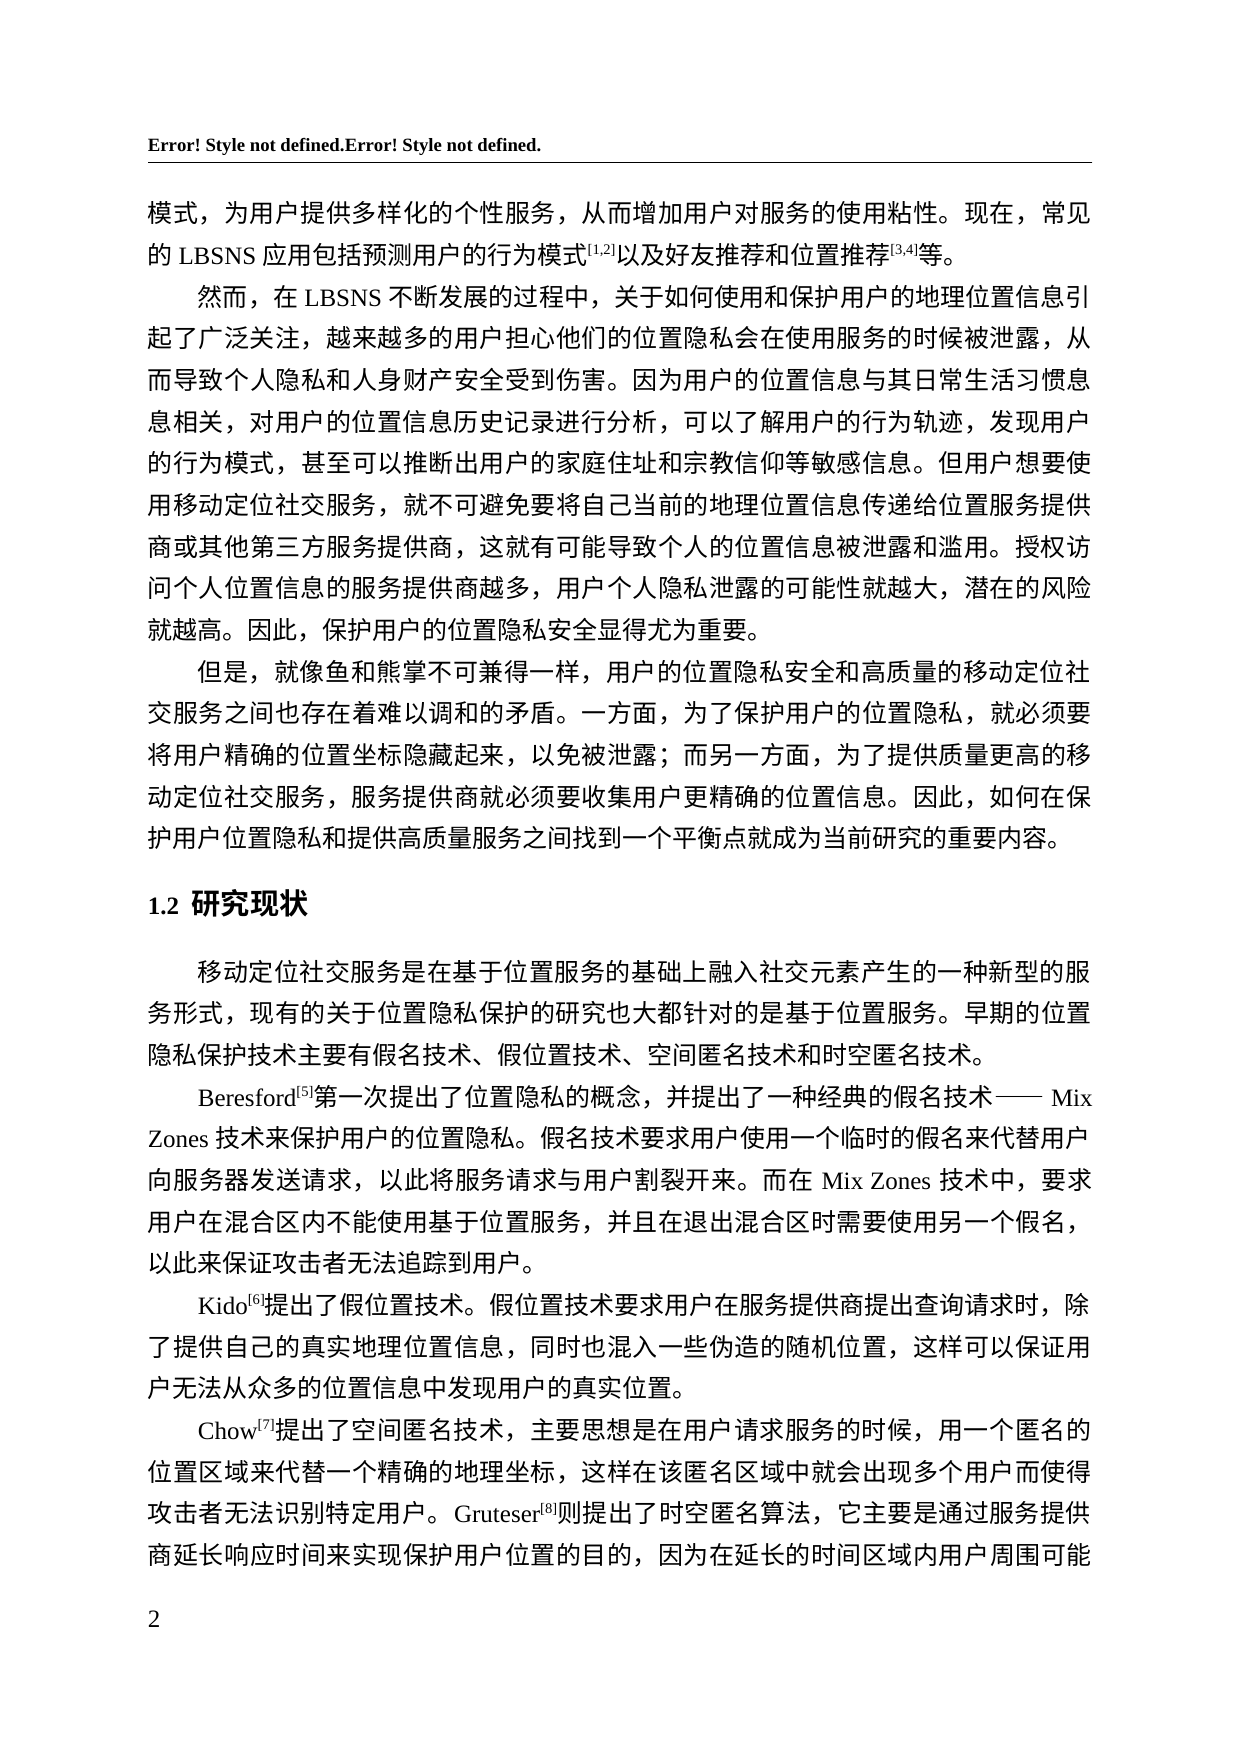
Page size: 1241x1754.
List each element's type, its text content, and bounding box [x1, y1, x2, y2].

text Kido[6]提出了假位置技术。假位置技术要求用户在服务提供商提出查询请求时，除了提供自己的真实地理位置信息，同时也混入一些伪造的随机位置，这样可以保证用户无法从众多的位置信息中发现用户的真实位置。 [148, 1281, 1092, 1406]
text Beresford[5]第一次提出了位置隐私的概念，并提出了一种经典的假名技术—— Mix Zones 技术来保护用户的位置隐私。假名技术要求用户使用一个临时的假名来代替用户向服务器发送请求，以此将服务请求与用户割裂开来。而在Mix Zones 技术中，要求用户在混合区内不能使用基于位置服务，并且在退出混合区时需要使用另一个假名，以此来保证攻击者无法追踪到用户。 [148, 1073, 1092, 1281]
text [148, 1406, 1092, 1573]
subtitle 研究现状 [148, 881, 1092, 923]
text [148, 189, 1092, 273]
text 但是，就像鱼和熊掌不可兼得一样，用户的位置隐私安全和高质量的移动定位社交服务之间也存在着难以调和的矛盾。一方面，为了保护用户的位置隐私，就必须要将用户精确的位置坐标隐藏起来，以免被泄露；而另一方面，为了提供质量更高的移动定位社交服务，服务提供商就必须要收集用户更精确的位置信息。因此，如何在保护用户位置隐私和提供高质量服务之间找到一个平衡点就成为当前研究的重要内容。 [148, 648, 1092, 856]
text 移动定位社交服务是在基于位置服务的基础上融入社交元素产生的一种新型的服务形式，现有的关于位置隐私保护的研究也大都针对的是基于位置服务。早期的位置隐私保护技术主要有假名技术、假位置技术、空间匿名技术和时空匿名技术。 [148, 948, 1092, 1073]
text 然而，在 LBSNS 不断发展的过程中，关于如何使用和保护用户的地理位置信息引起了广泛关注，越来越多的用户担心他们的位置隐私会在使用服务的时候被泄露，从而导致个人隐私和人身财产安全受到伤害。因为用户的位置信息与其日常生活习惯息息相关，对用户的位置信息历史记录进行分析，可以了解用户的行为轨迹，发现用户的行为模式，甚至可以推断出用户的家庭住址和宗教信仰等敏感信息。但用户想要使用移动定位社交服务，就不可避免要将自己当前的地理位置信息传递给位置服务提供商或其他第三方服务提供商，这就有可能导致个人的位置信息被泄露和滥用。授权访问个人位置信息的服务提供商越多，用户个人隐私泄露的可能性就越大，潜在的风险就越高。因此，保护用户的位置隐私安全显得尤为重要。 [148, 273, 1092, 648]
